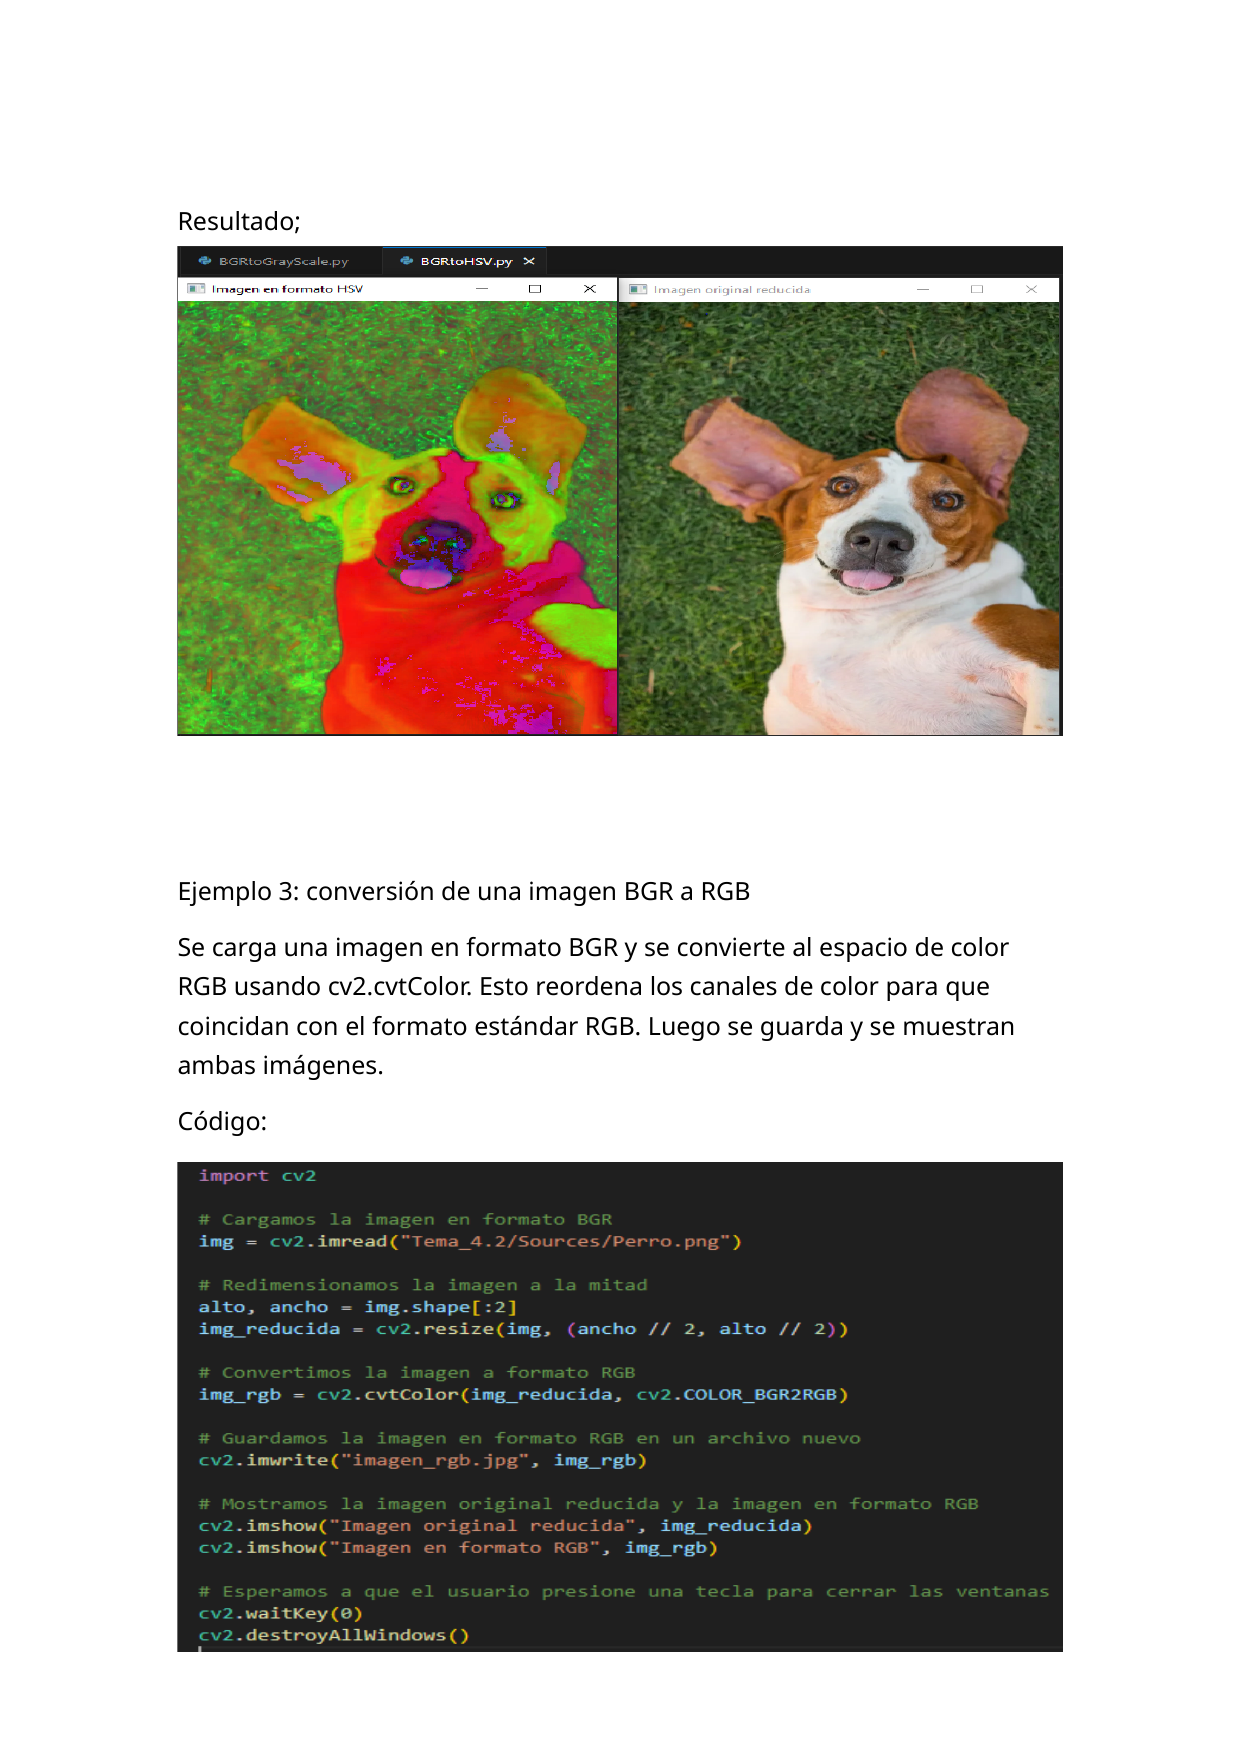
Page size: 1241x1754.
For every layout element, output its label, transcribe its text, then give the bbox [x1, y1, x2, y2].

text Ejemplo 3: conversión de una imagen BGR a RGB [177, 874, 1063, 908]
picture [177, 1162, 1063, 1652]
text Código: [177, 1103, 1063, 1137]
picture [177, 246, 1063, 736]
text Resultado; [177, 203, 1063, 237]
text Se carga una imagen en formato BGR y se convierte al espacio de color RGB usando cv2.cvtColor. Esto reordena los canales de color para que coincidan con el formato estándar RGB. Luego se guarda y se muestran ambas imágenes. [177, 930, 1063, 1081]
